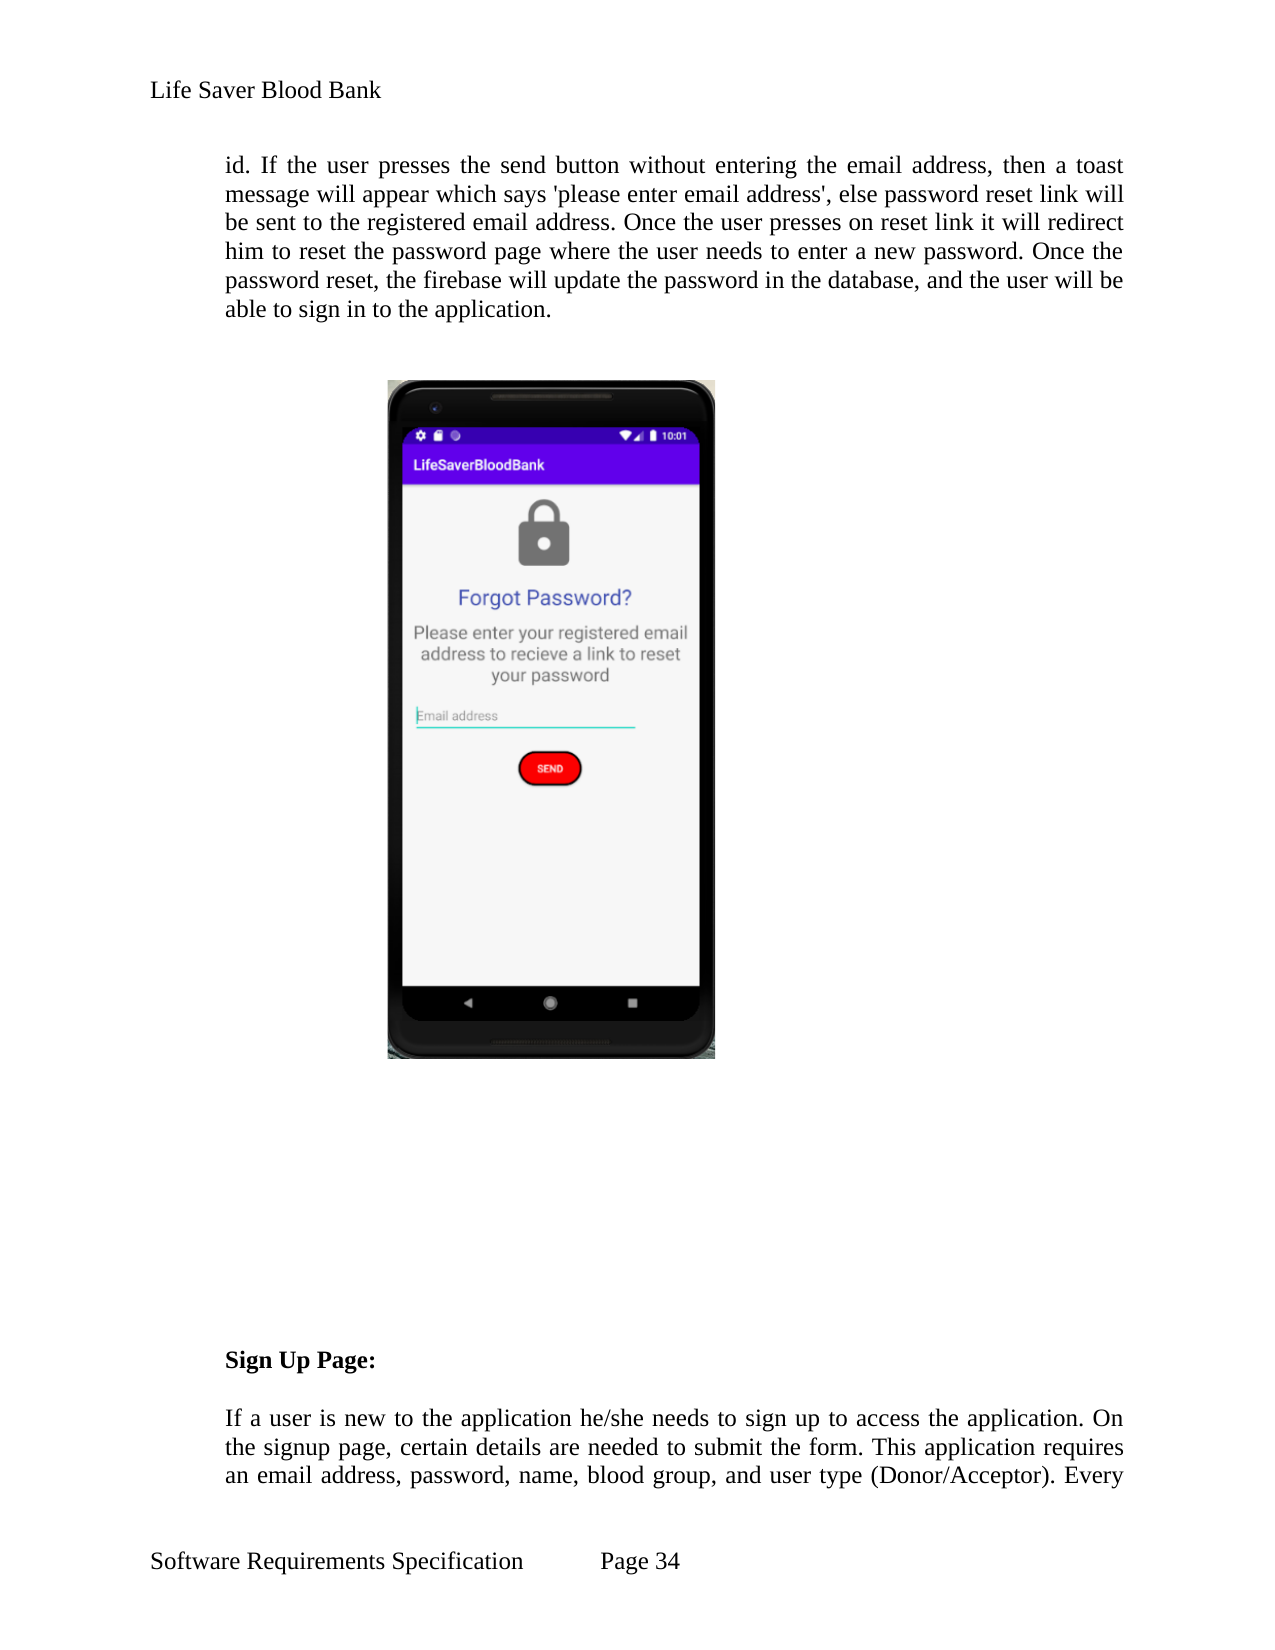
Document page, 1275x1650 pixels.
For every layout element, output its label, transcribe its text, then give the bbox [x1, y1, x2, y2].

picture [387, 380, 716, 1059]
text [225, 1403, 1125, 1489]
text Sign Up Page: [225, 1346, 1125, 1374]
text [225, 150, 1125, 322]
